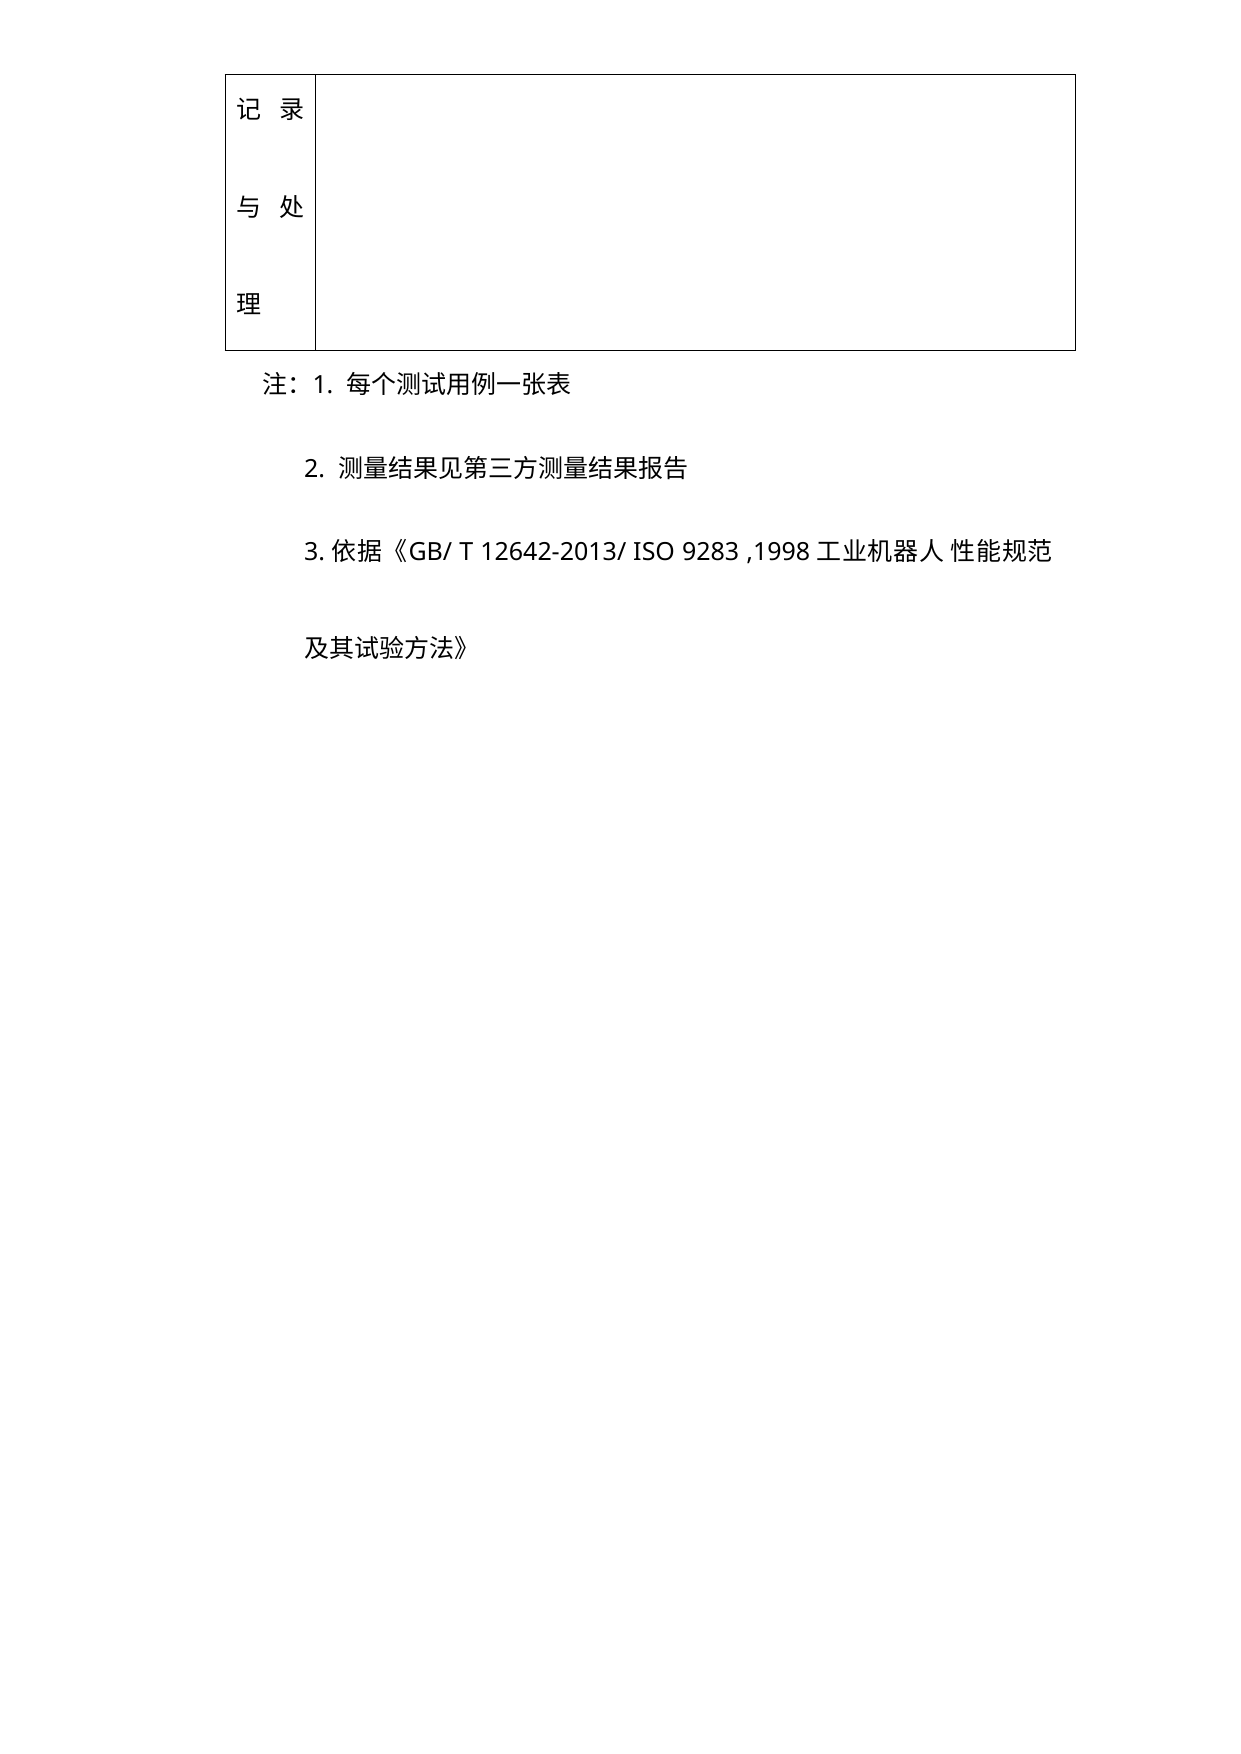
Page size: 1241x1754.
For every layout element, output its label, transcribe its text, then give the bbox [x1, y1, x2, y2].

table_cell [316, 75, 1075, 349]
list 依据《GB/ T 12642-2013/ ISO 9283 ,1998工业机器人 性能规范及其试验方法》 [304, 517, 1053, 679]
table_cell 数据记录与处理 [226, 75, 315, 349]
text 注：1. 每个测试用例一张表 [212, 351, 1053, 416]
list 测量结果见第三方测量结果报告 [304, 434, 1053, 499]
